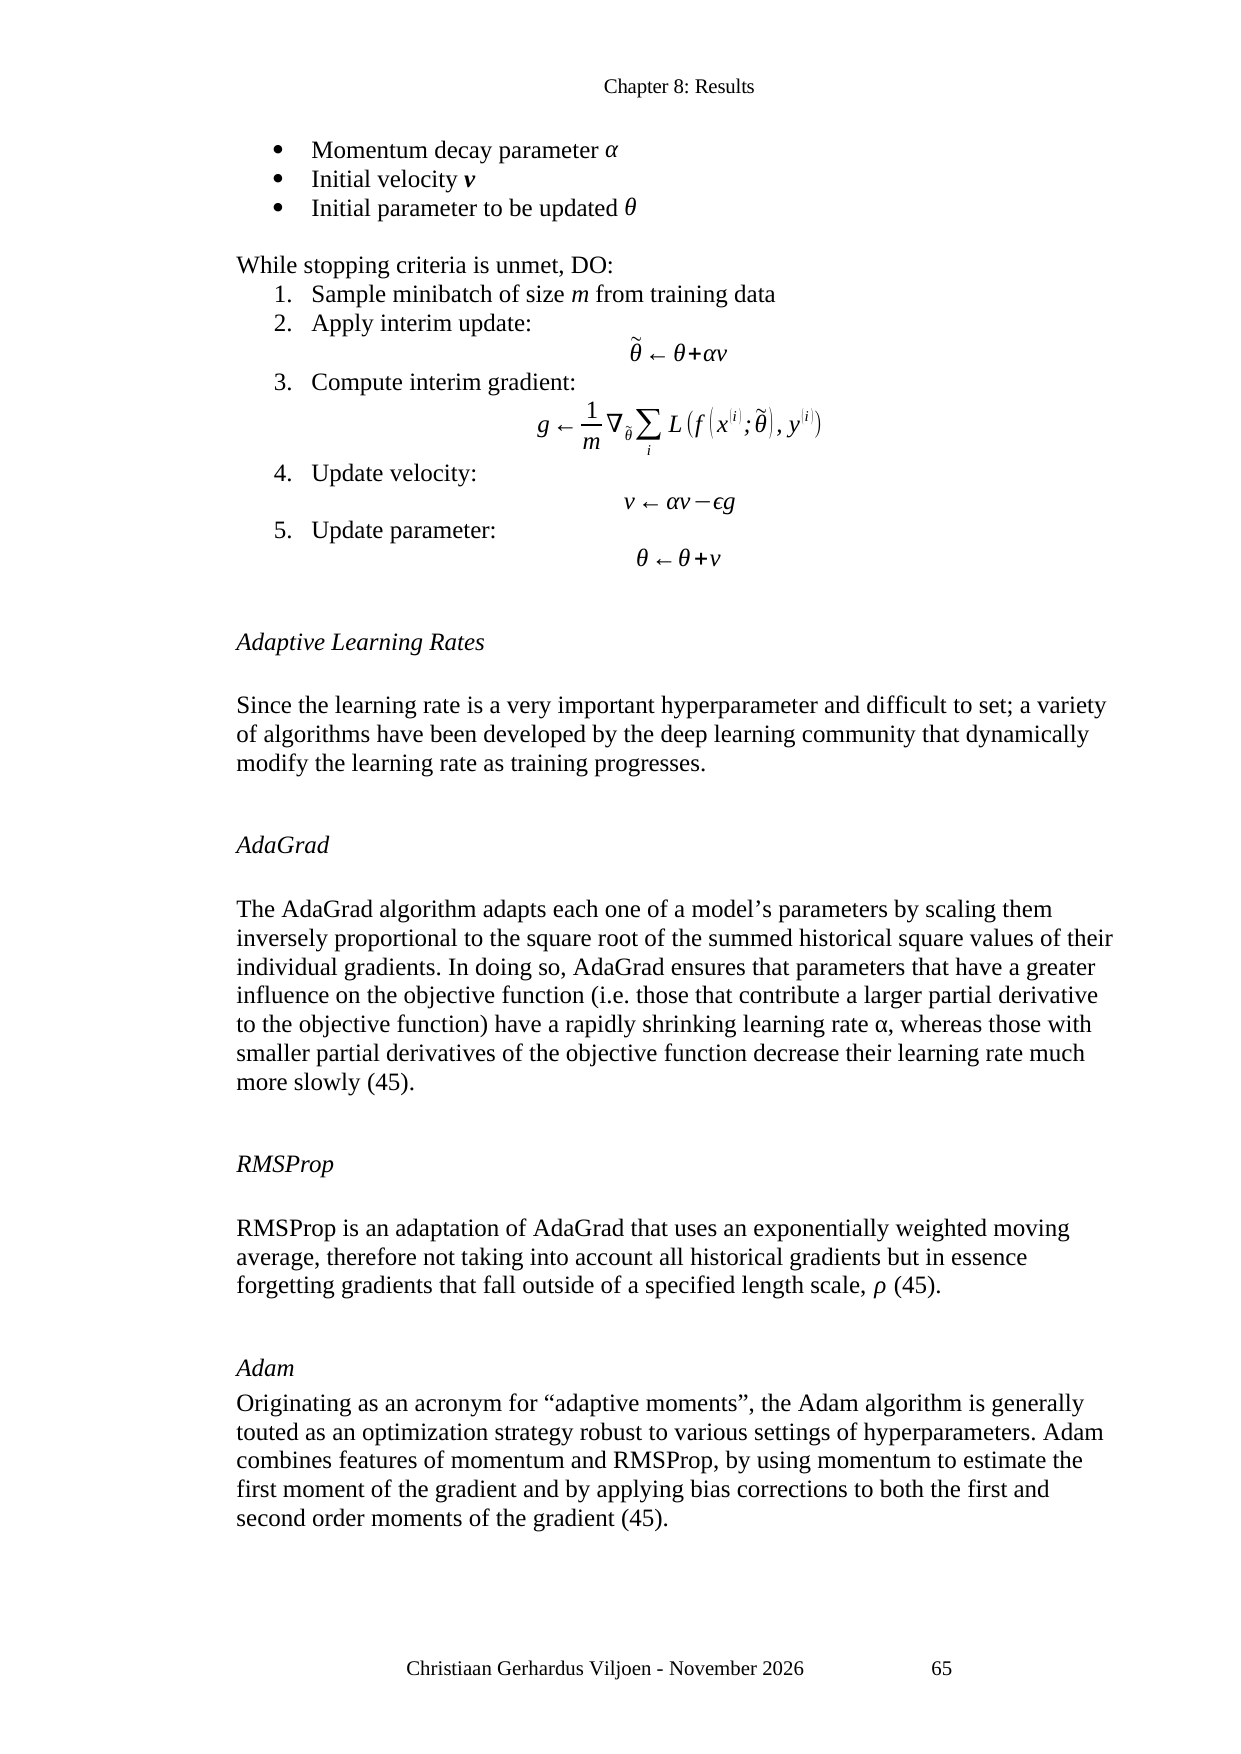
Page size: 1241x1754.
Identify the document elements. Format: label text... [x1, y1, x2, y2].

list Compute interim gradient: [274, 367, 1122, 396]
list Initial parameter to be updated [274, 193, 1122, 222]
list Initial velocity v [274, 164, 1122, 193]
list Sample minibatch of size m from training data [274, 279, 1122, 308]
list Update velocity: [274, 458, 1122, 487]
text Originating as an acronym for “adaptive moments”, the Adam algorithm is generally touted as an optimization strategy robust to various settings of hyperparameters. Adam combines features of momentum and RMSProp, by using momentum to estimate the first moment of the gradient and by applying bias corrections to both the first and second order moments of the gradient . [236, 1388, 1122, 1532]
text While stopping criteria is unmet, DO: [236, 250, 1122, 279]
subtitle Adaptive Learning Rates [236, 627, 1122, 656]
text Since the learning rate is a very important hyperparameter and difficult to set; a variety of algorithms have been developed by the deep learning community that dynamically modify the learning rate as training progresses. [236, 691, 1122, 777]
list Update parameter: [274, 516, 1122, 544]
subtitle Adam [236, 1353, 1122, 1382]
text RMSProp is an adaptation of AdaGrad that uses an exponentially weighted moving average, therefore not taking into account all historical gradients but in essence forgetting gradients that fall outside of a specified length scale, . [236, 1213, 1122, 1299]
subtitle AdaGrad [236, 831, 1122, 859]
text The AdaGrad algorithm adapts each one of a model’s parameters by scaling them inversely proportional to the square root of the summed historical square values of their individual gradients. In doing so, AdaGrad ensures that parameters that have a greater influence on the objective function (i.e. those that contribute a larger partial derivative to the objective function) have a rapidly shrinking learning rate α, whereas those with smaller partial derivatives of the objective function decrease their learning rate much more slowly . [236, 894, 1122, 1096]
list Apply interim update: [274, 308, 1122, 337]
subtitle RMSProp [236, 1149, 1122, 1178]
list Momentum decay parameter [274, 135, 1122, 164]
